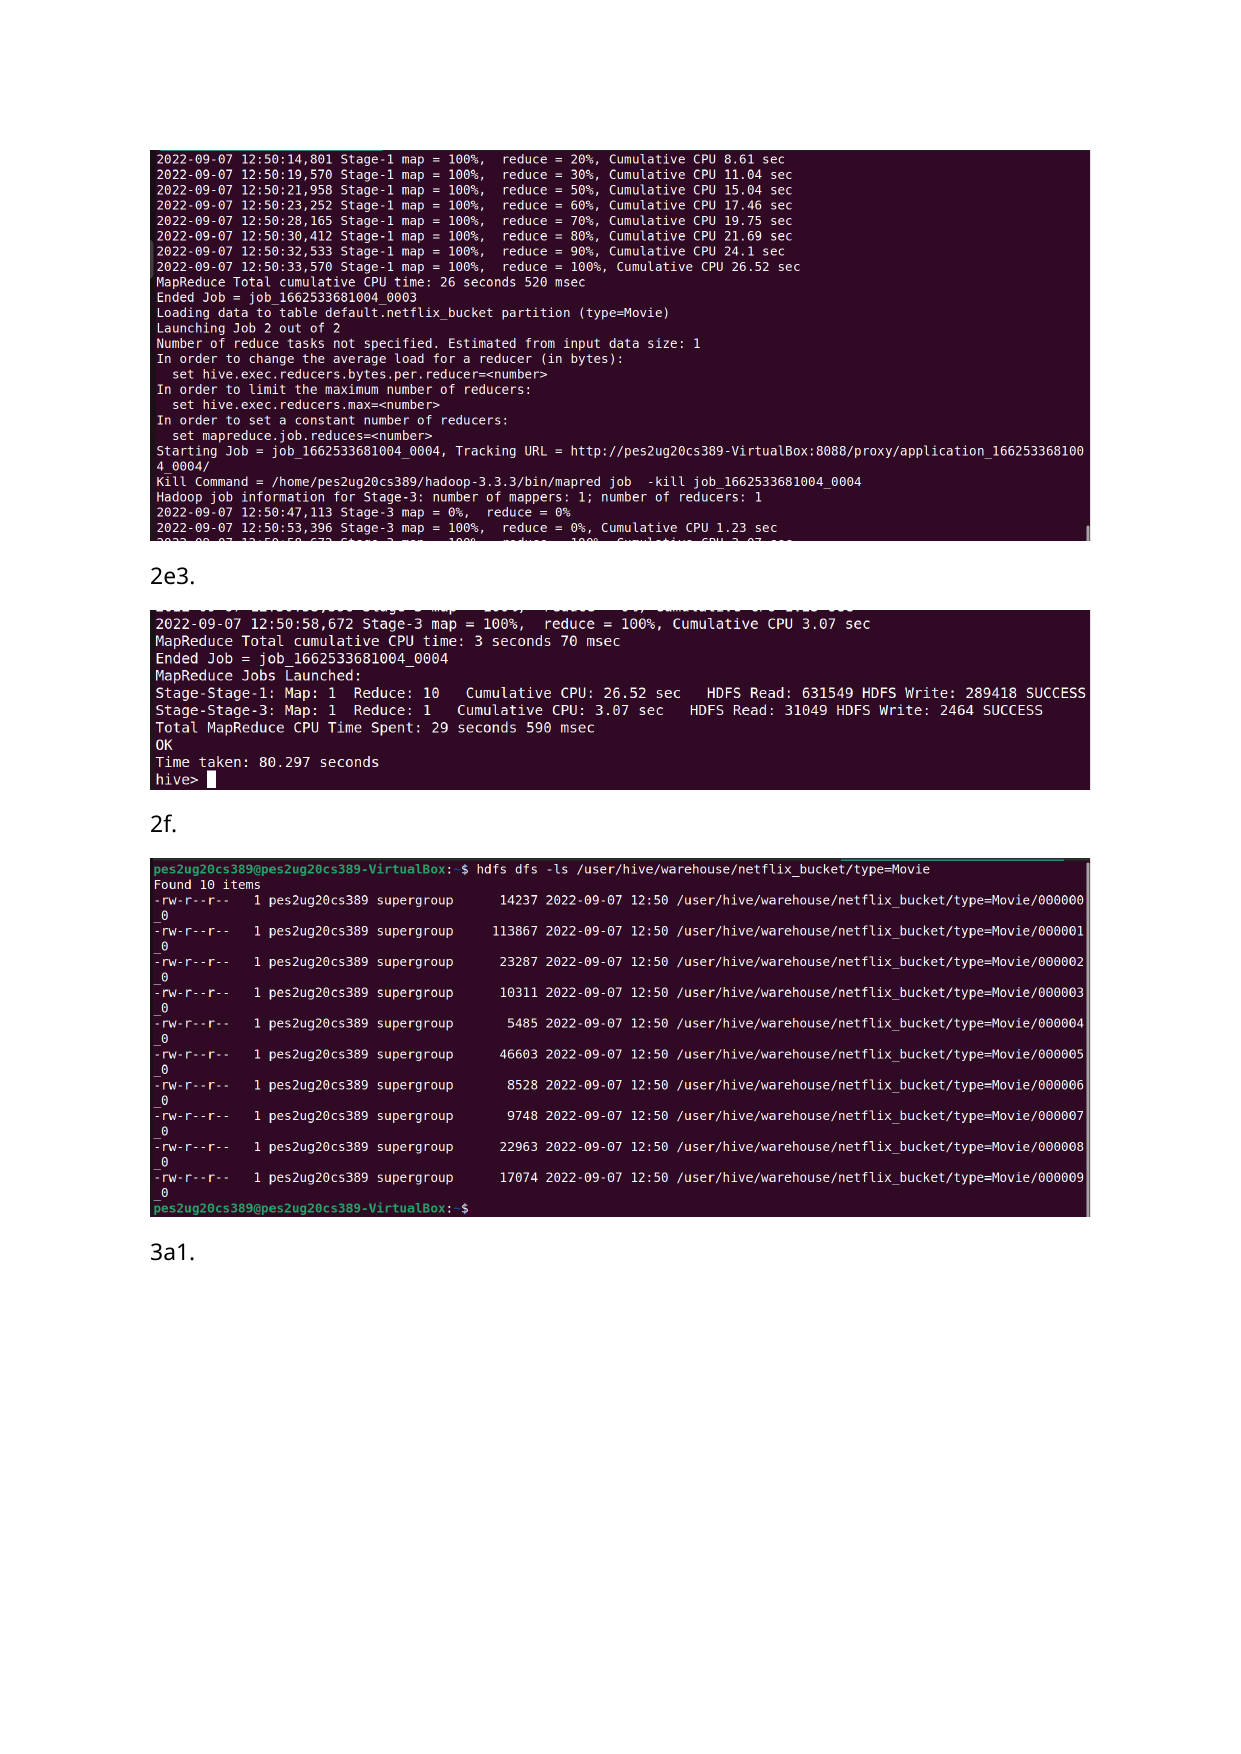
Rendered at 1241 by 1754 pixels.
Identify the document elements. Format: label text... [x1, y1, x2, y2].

picture [150, 610, 1091, 790]
text 3a1. [150, 1236, 1090, 1267]
text 2f. [150, 808, 1090, 839]
picture [150, 150, 1091, 541]
picture [150, 858, 1091, 1217]
text 2e3. [150, 560, 1090, 591]
